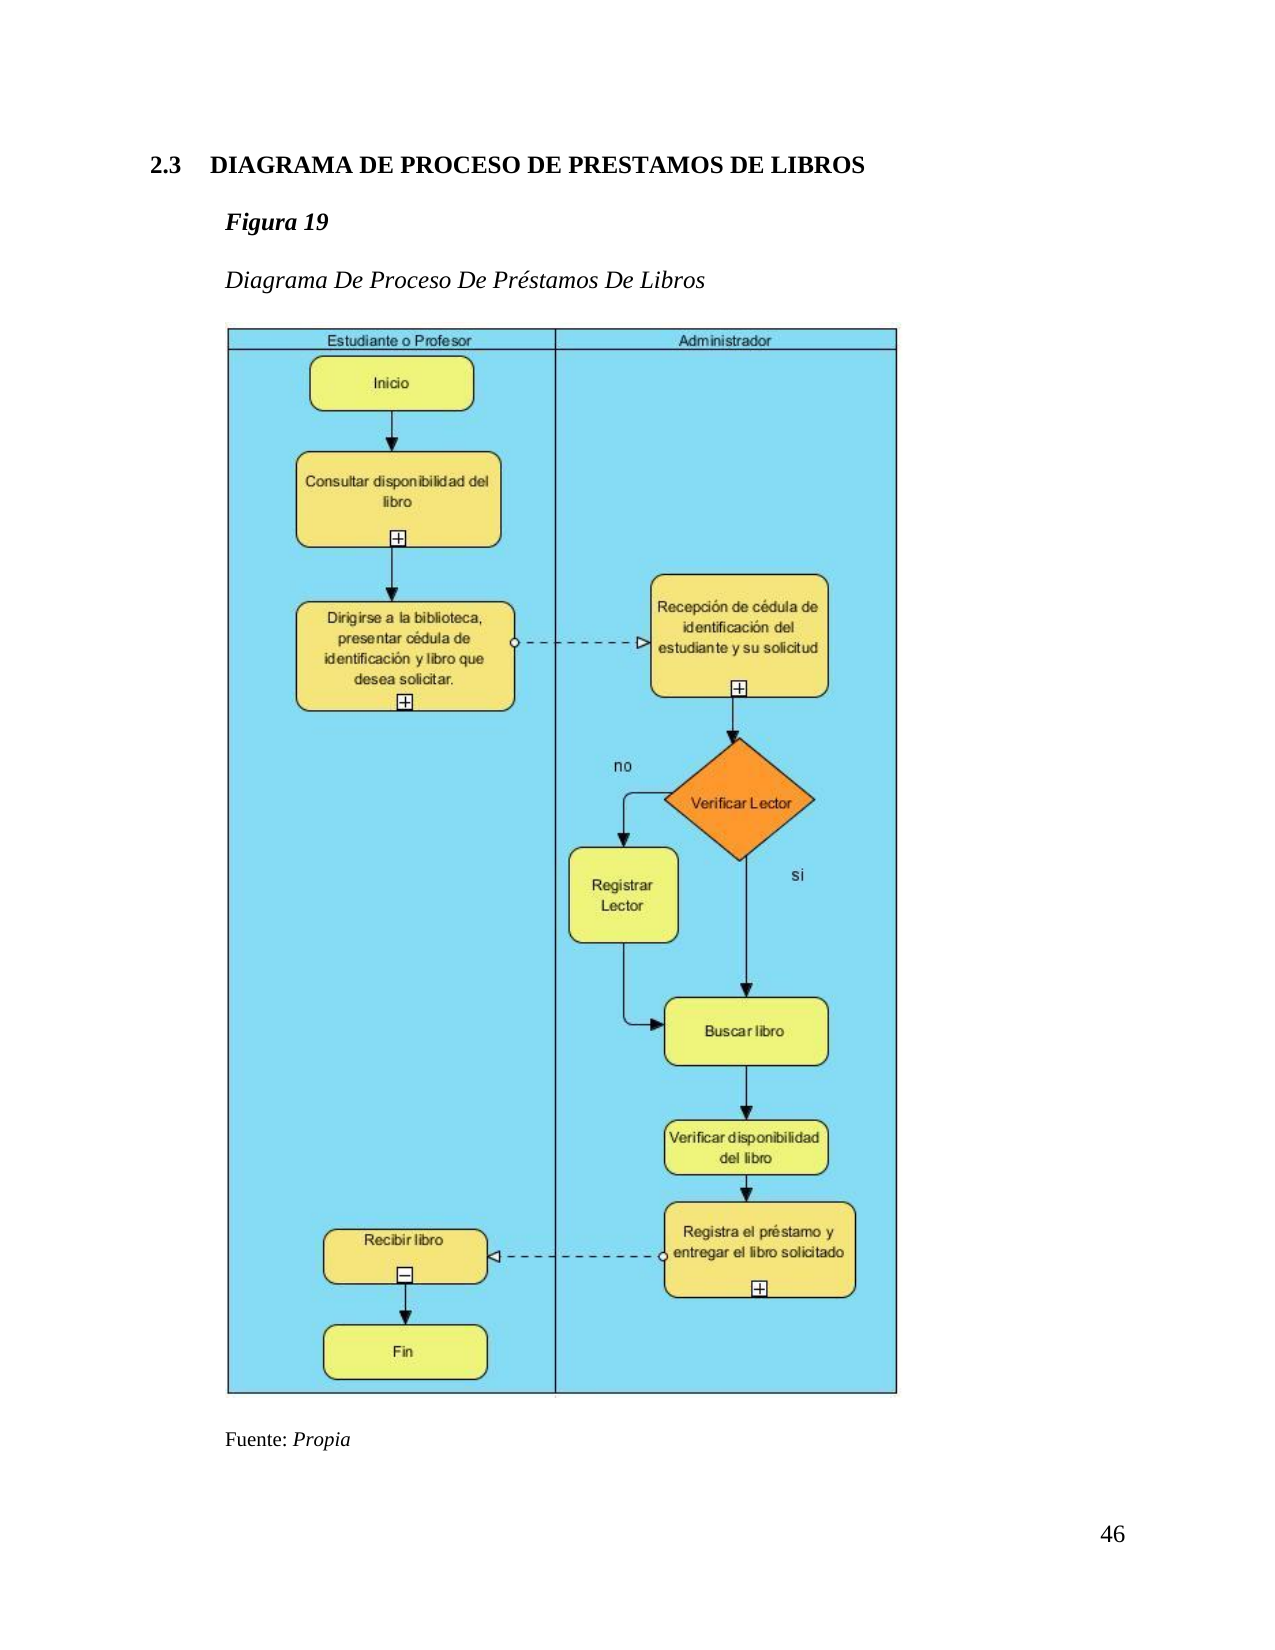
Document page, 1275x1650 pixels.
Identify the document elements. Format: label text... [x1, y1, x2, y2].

picture [225, 322, 921, 1398]
text Figura 19 Diagrama De Proceso De Préstamos De Libros [225, 207, 1125, 294]
subtitle DIAGRAMA DE PROCESO DE PRESTAMOS DE LIBROS [150, 150, 1125, 179]
text Fuente: Propia [225, 1427, 1125, 1451]
